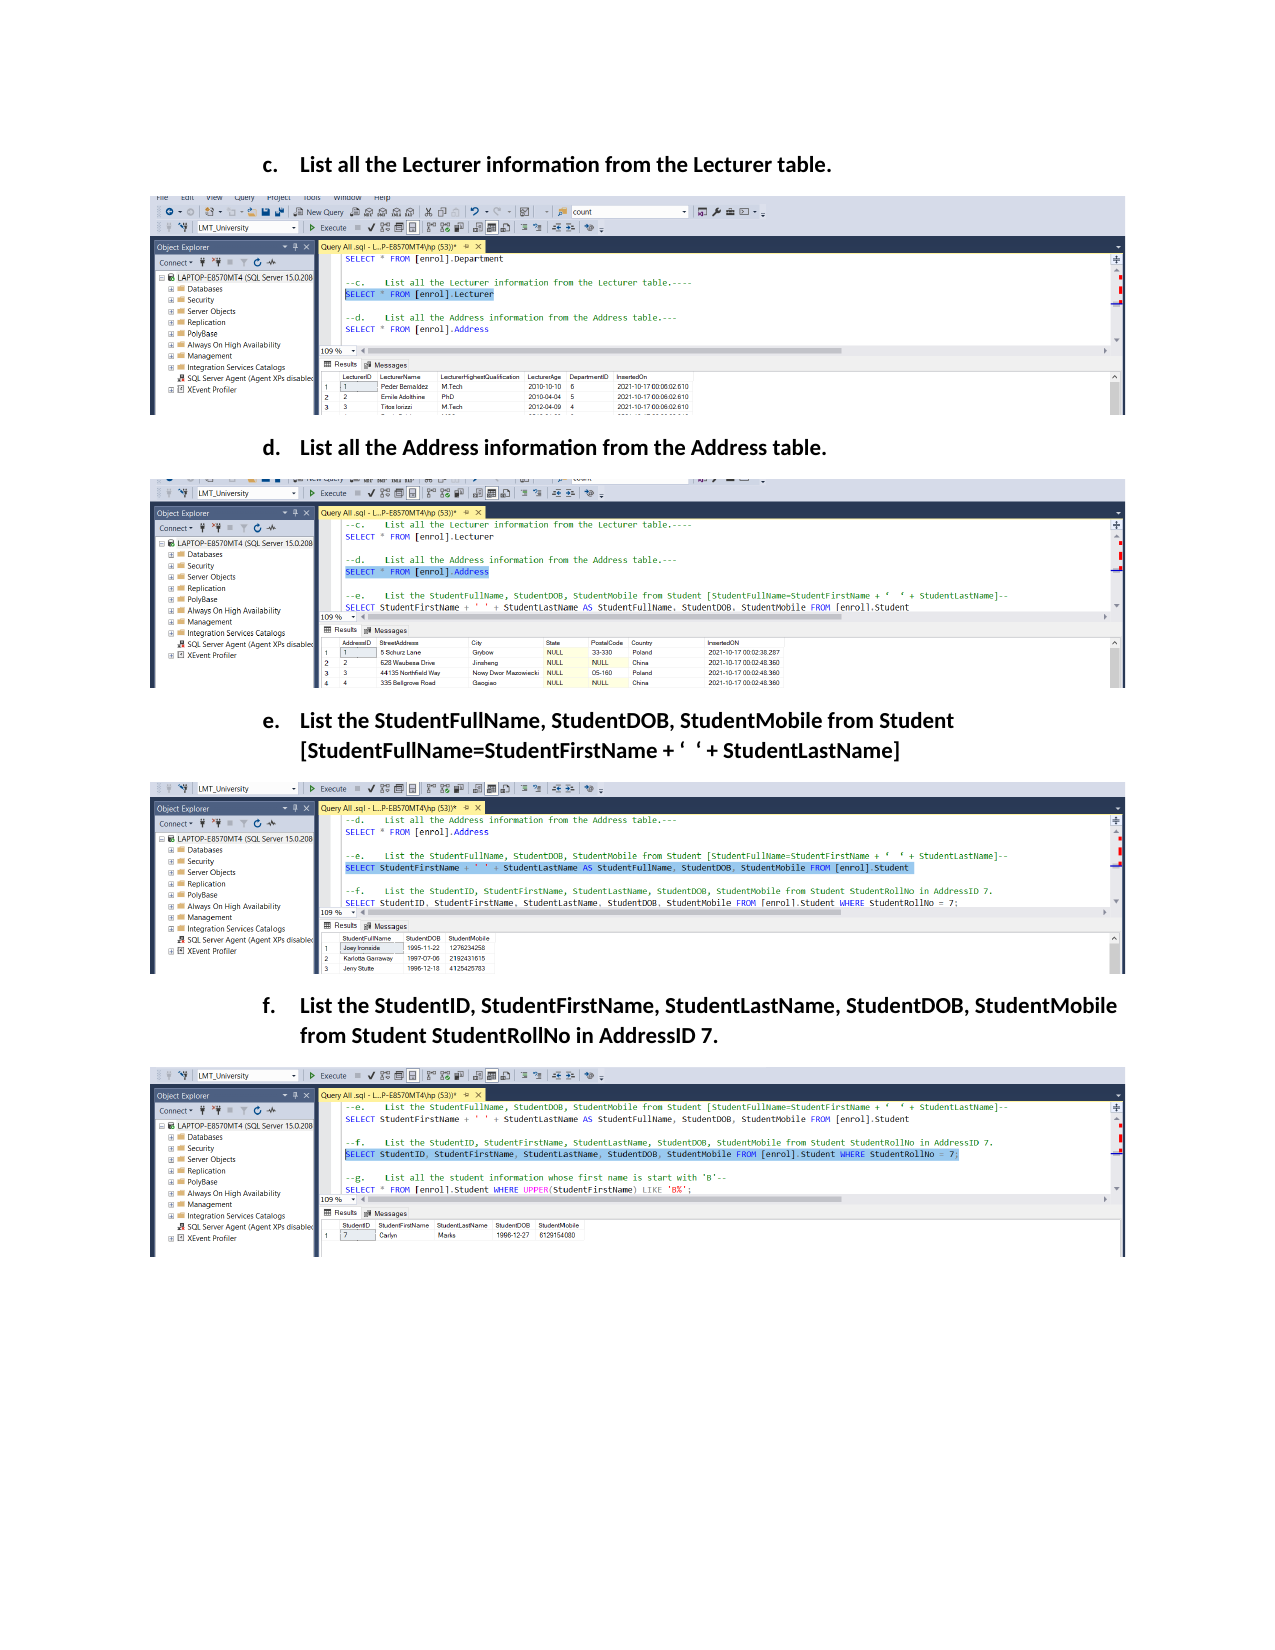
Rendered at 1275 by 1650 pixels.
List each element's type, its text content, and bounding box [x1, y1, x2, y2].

list List all the Lecturer information from the Lecturer table. [262, 150, 1125, 178]
list List the StudentID, StudentFirstName, StudentLastName, StudentDOB, StudentMobile from Student StudentRollNo in AddressID 7. [262, 991, 1125, 1049]
picture [150, 782, 1125, 974]
list List the StudentFullName, StudentDOB, StudentMobile from Student [StudentFullName=StudentFirstName + ‘ ‘ + StudentLastName] [262, 706, 1125, 764]
picture [150, 1067, 1125, 1257]
picture [150, 196, 1125, 415]
picture [150, 479, 1125, 688]
list List all the Address information from the Address table. [262, 433, 1125, 461]
